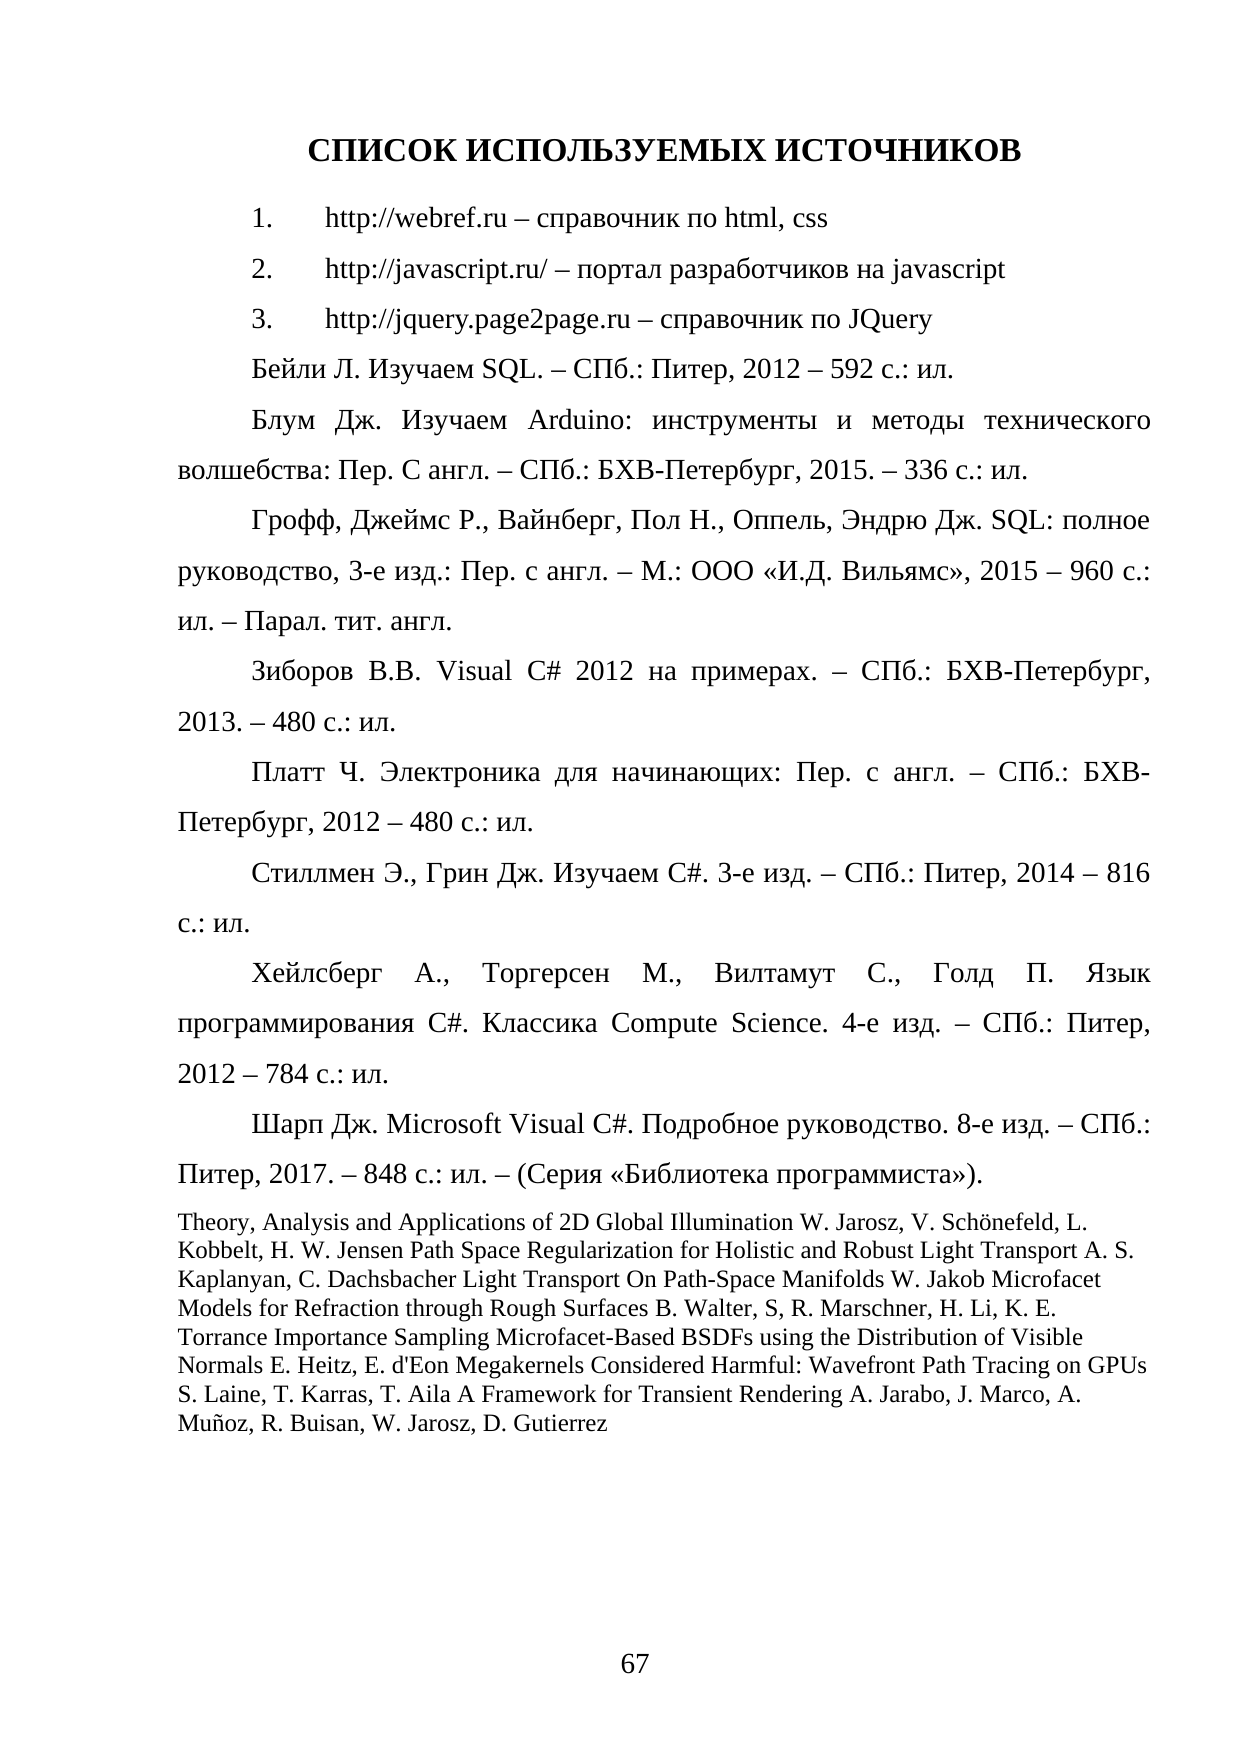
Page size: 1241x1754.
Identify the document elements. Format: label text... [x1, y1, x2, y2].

list http://webref.ru – справочник по html, css [177, 201, 1152, 234]
text Стиллмен Э., Грин Дж. Изучаем C#. 3-е изд. – СПб.: Питер, 2014 – 816 с.: ил. [177, 855, 1152, 938]
text Хейлсберг А., Торгерсен М., Вилтамут С., Голд П. Язык программирования C#. Классика Compute Science. 4-е изд. – СПб.: Питер, 2012 – 784 с.: ил. [177, 955, 1152, 1089]
text Theory, Analysis and Applications of 2D Global Illumination W. Jarosz, V. Schönefeld, L. Kobbelt, H. W. Jensen Path Space Regularization for Holistic and Robust Light Transport A. S. Kaplanyan, C. Dachsbacher Light Transport On Path-Space Manifolds W. Jakob Microfacet Models for Refraction through Rough Surfaces B. Walter, S, R. Marschner, H. Li, K. E. Torrance Importance Sampling Microfacet-Based BSDFs using the Distribution of Visible Normals E. Heitz, E. d'Eon Megakernels Considered Harmful: Wavefront Path Tracing on GPUs S. Laine, T. Karras, T. Aila A Framework for Transient Rendering A. Jarabo, J. Marco, A. Muñoz, R. Buisan, W. Jarosz, D. Gutierrez [177, 1207, 1152, 1437]
text СПИСОК ИСПОЛЬЗУЕМЫХ ИСТОЧНИКОВ [177, 131, 1152, 169]
text Бейли Л. Изучаем SQL. – СПб.: Питер, 2012 – 592 с.: ил. [177, 352, 1152, 385]
text Платт Ч. Электроника для начинающих: Пер. с англ. – СПб.: БХВ-Петербург, 2012 – 480 с.: ил. [177, 754, 1152, 838]
text Грофф, Джеймс Р., Вайнберг, Пол Н., Оппель, Эндрю Дж. SQL: полное руководство, 3-е изд.: Пер. с англ. – М.: ООО «И.Д. Вильямс», 2015 – 960 с.: ил. – Парал. тит. англ. [177, 502, 1152, 637]
text Зиборов В.В. Visual C# 2012 на примерах. – СПб.: БХВ-Петербург, 2013. – 480 с.: ил. [177, 653, 1152, 737]
text Шарп Дж. Microsoft Visual C#. Подробное руководство. 8-е изд. – СПб.: Питер, 2017. – 848 с.: ил. – (Серия «Библиотека программиста»). [177, 1106, 1152, 1190]
text Блум Дж. Изучаем Arduino: инструменты и методы технического волшебства: Пер. С англ. – СПб.: БХВ-Петербург, 2015. – 336 с.: ил. [177, 402, 1152, 486]
list http://jquery.page2page.ru – справочник по JQuery [177, 301, 1152, 335]
list http://javascript.ru/ – портал разработчиков на javascript [177, 251, 1152, 284]
